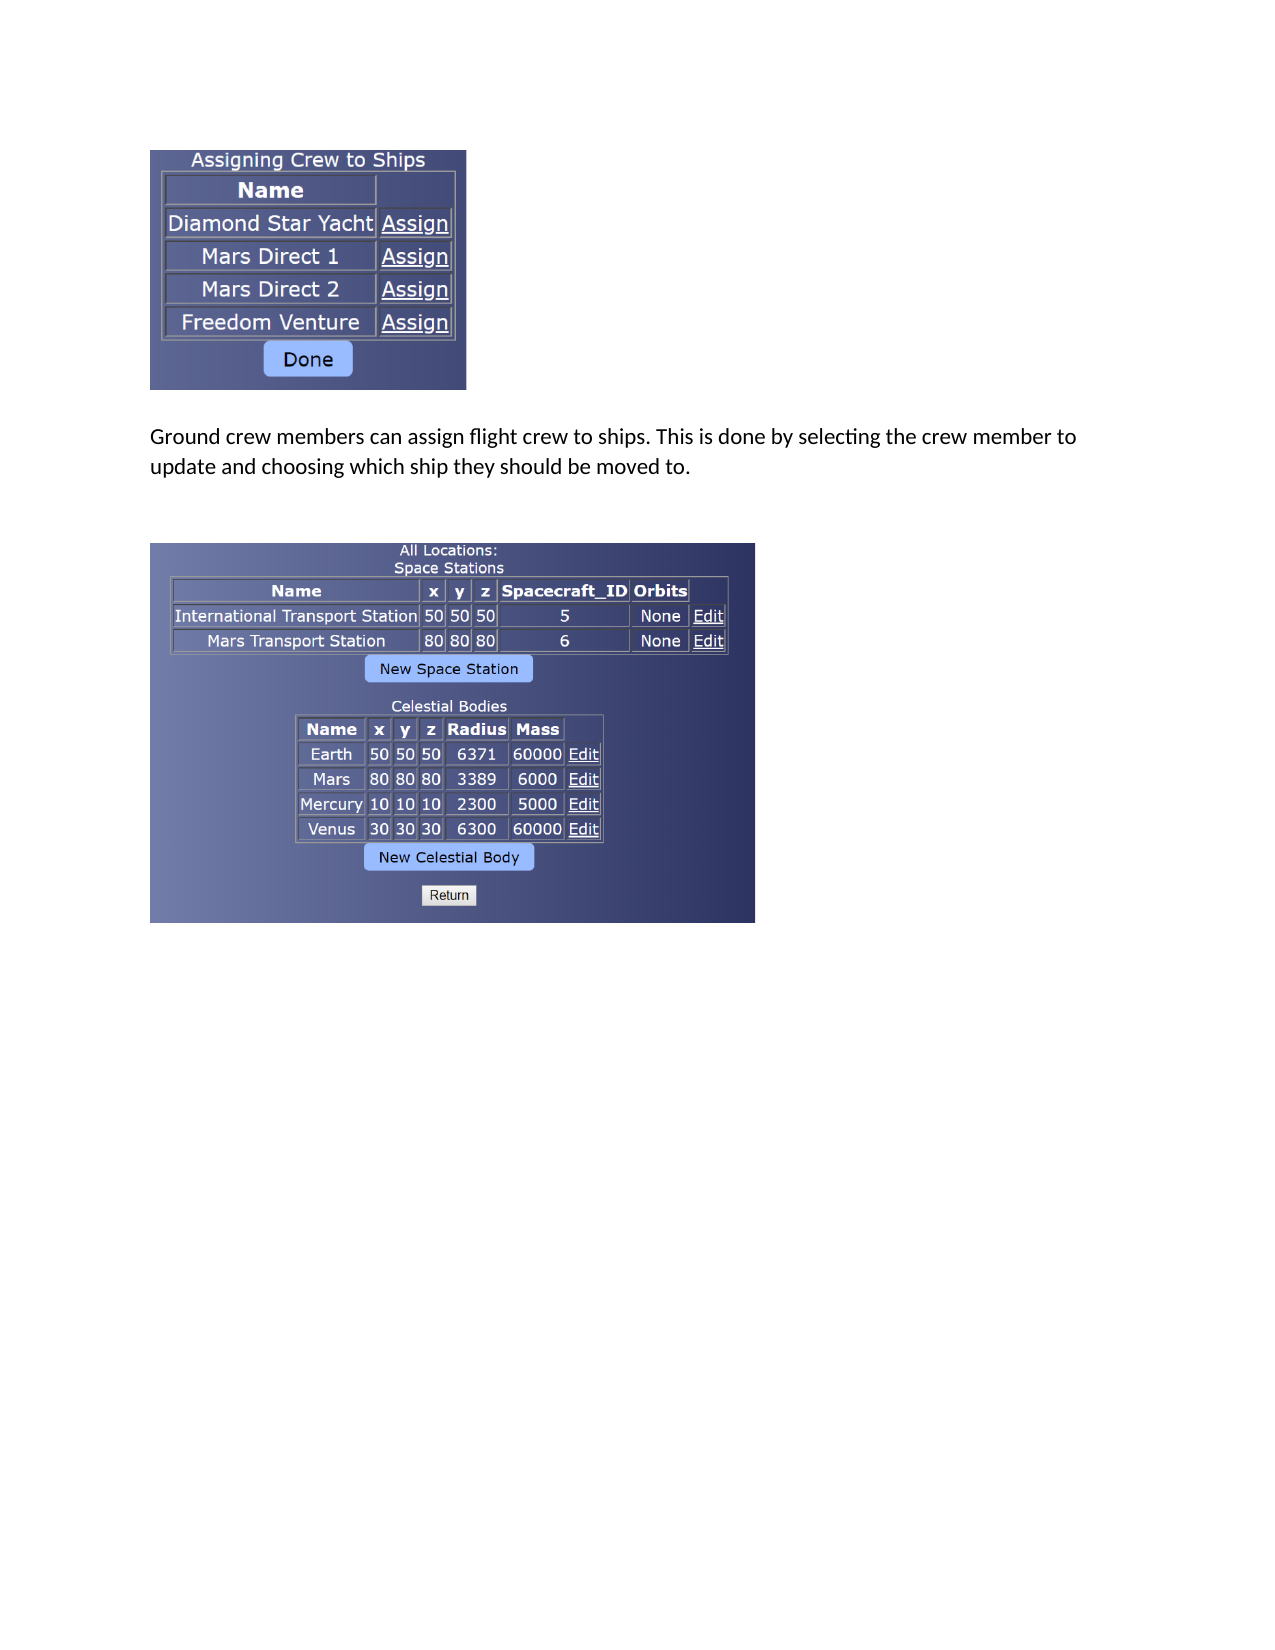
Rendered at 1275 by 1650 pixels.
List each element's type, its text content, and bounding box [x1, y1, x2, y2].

picture [150, 543, 755, 923]
picture [150, 150, 467, 390]
text Ground crew members can assign flight crew to ships. This is done by selecting the crew member to update and choosing which ship they should be moved to. [150, 422, 1125, 481]
